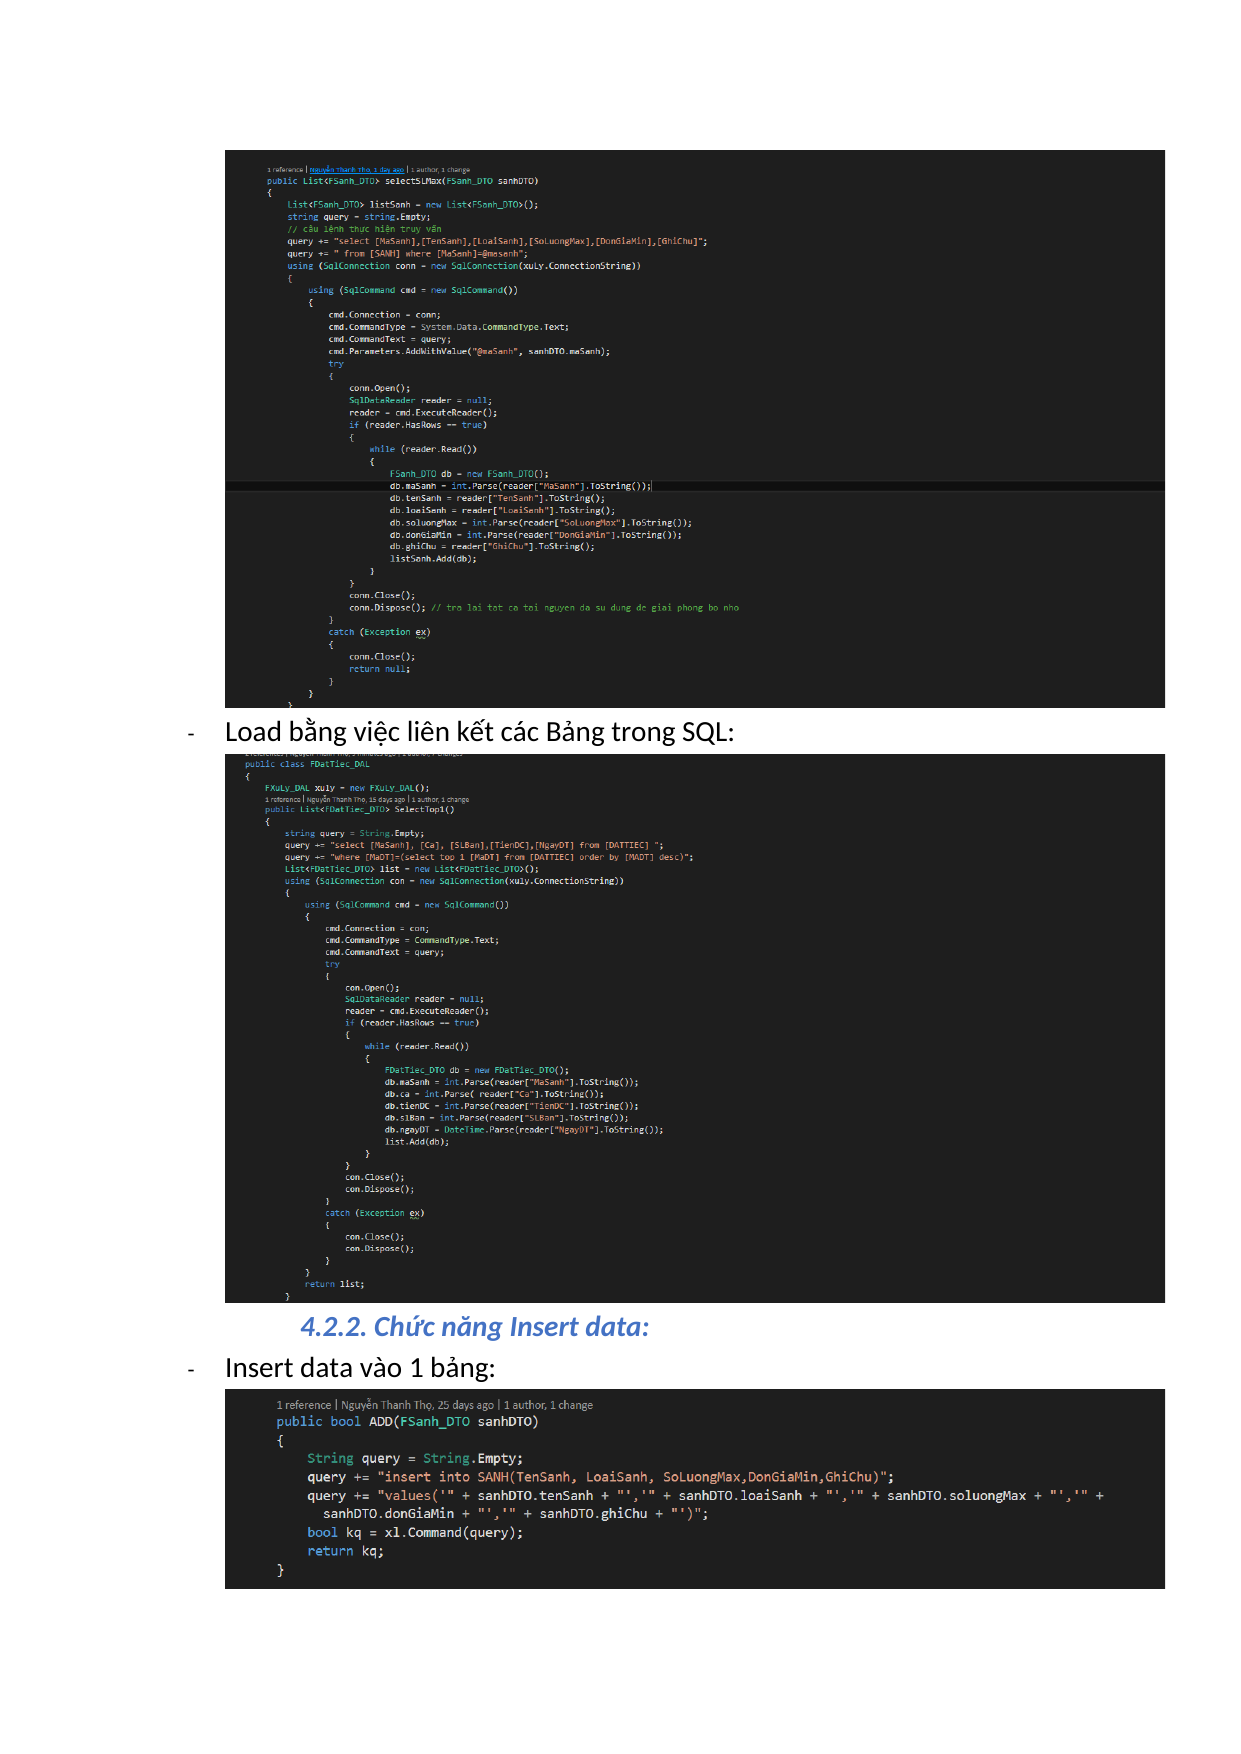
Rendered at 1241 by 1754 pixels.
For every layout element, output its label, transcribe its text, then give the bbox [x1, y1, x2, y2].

list Insert data vào 1 bảng: [187, 1349, 1090, 1384]
picture [225, 150, 1166, 708]
picture [225, 1389, 1166, 1589]
picture [225, 754, 1166, 1303]
list Load bằng việc liên kết các Bảng trong SQL: [187, 713, 1090, 749]
text 4.2.2. Chức năng Insert data: [225, 1308, 1090, 1343]
